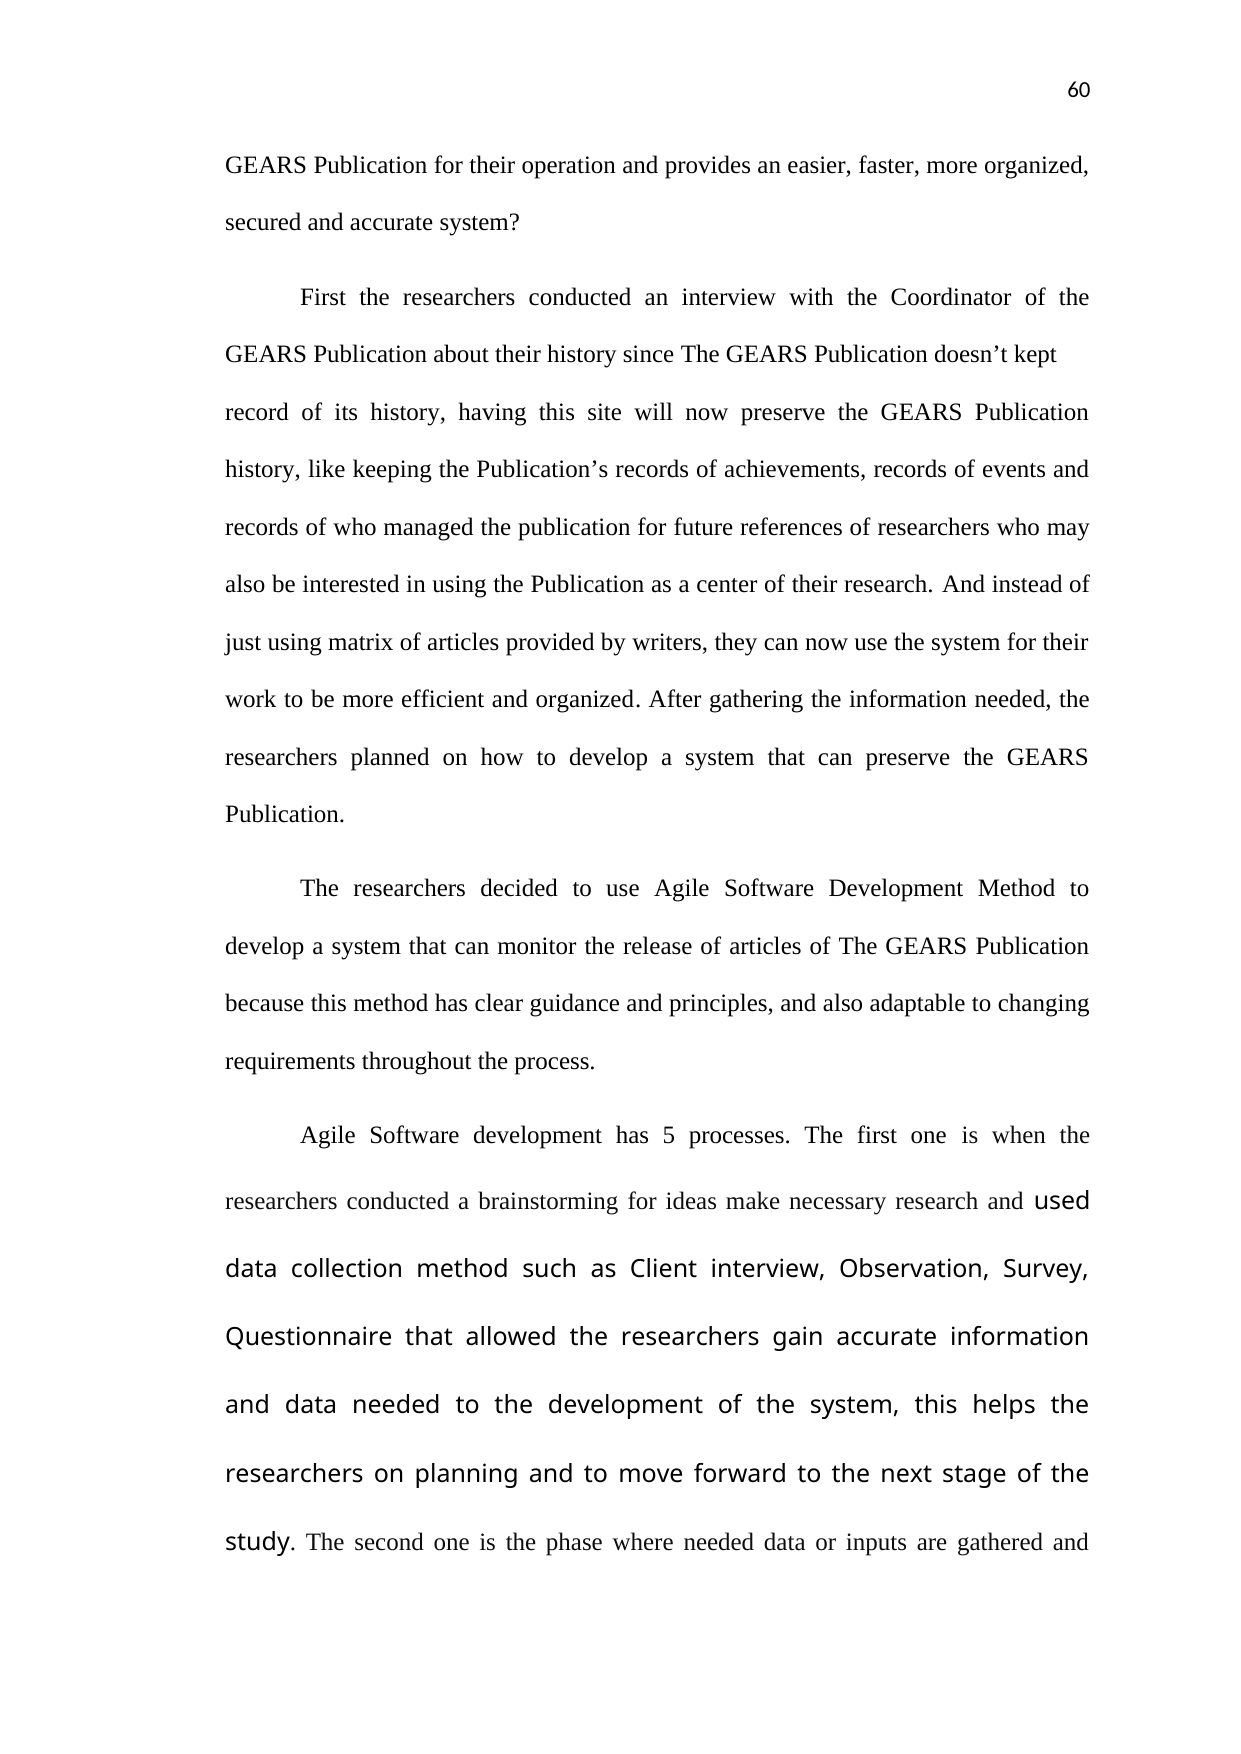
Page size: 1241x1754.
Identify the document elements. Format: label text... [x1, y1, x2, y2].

text The researchers decided to use Agile Software Development Method to develop a system that can monitor the release of articles of The GEARS Publication because this method has clear guidance and principles, and also adaptable to changing requirements throughout the process. [225, 873, 1090, 1074]
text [225, 1120, 1090, 1557]
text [225, 150, 1090, 236]
text record of its history, having this site will now preserve the GEARS Publication history, like keeping the Publication’s records of achievements, records of events and records of who managed the publication for future references of researchers who may also be interested in using the Publication as a center of their research. And instead of just using matrix of articles provided by writers, they can now use the system for their work to be more efficient and organized. After gathering the information needed, the researchers planned on how to develop a system that can preserve the GEARS Publication. [225, 397, 1090, 828]
text First the researchers conducted an interview with the Coordinator of the GEARS Publication about their history since The GEARS Publication doesn’t kept [225, 282, 1090, 368]
